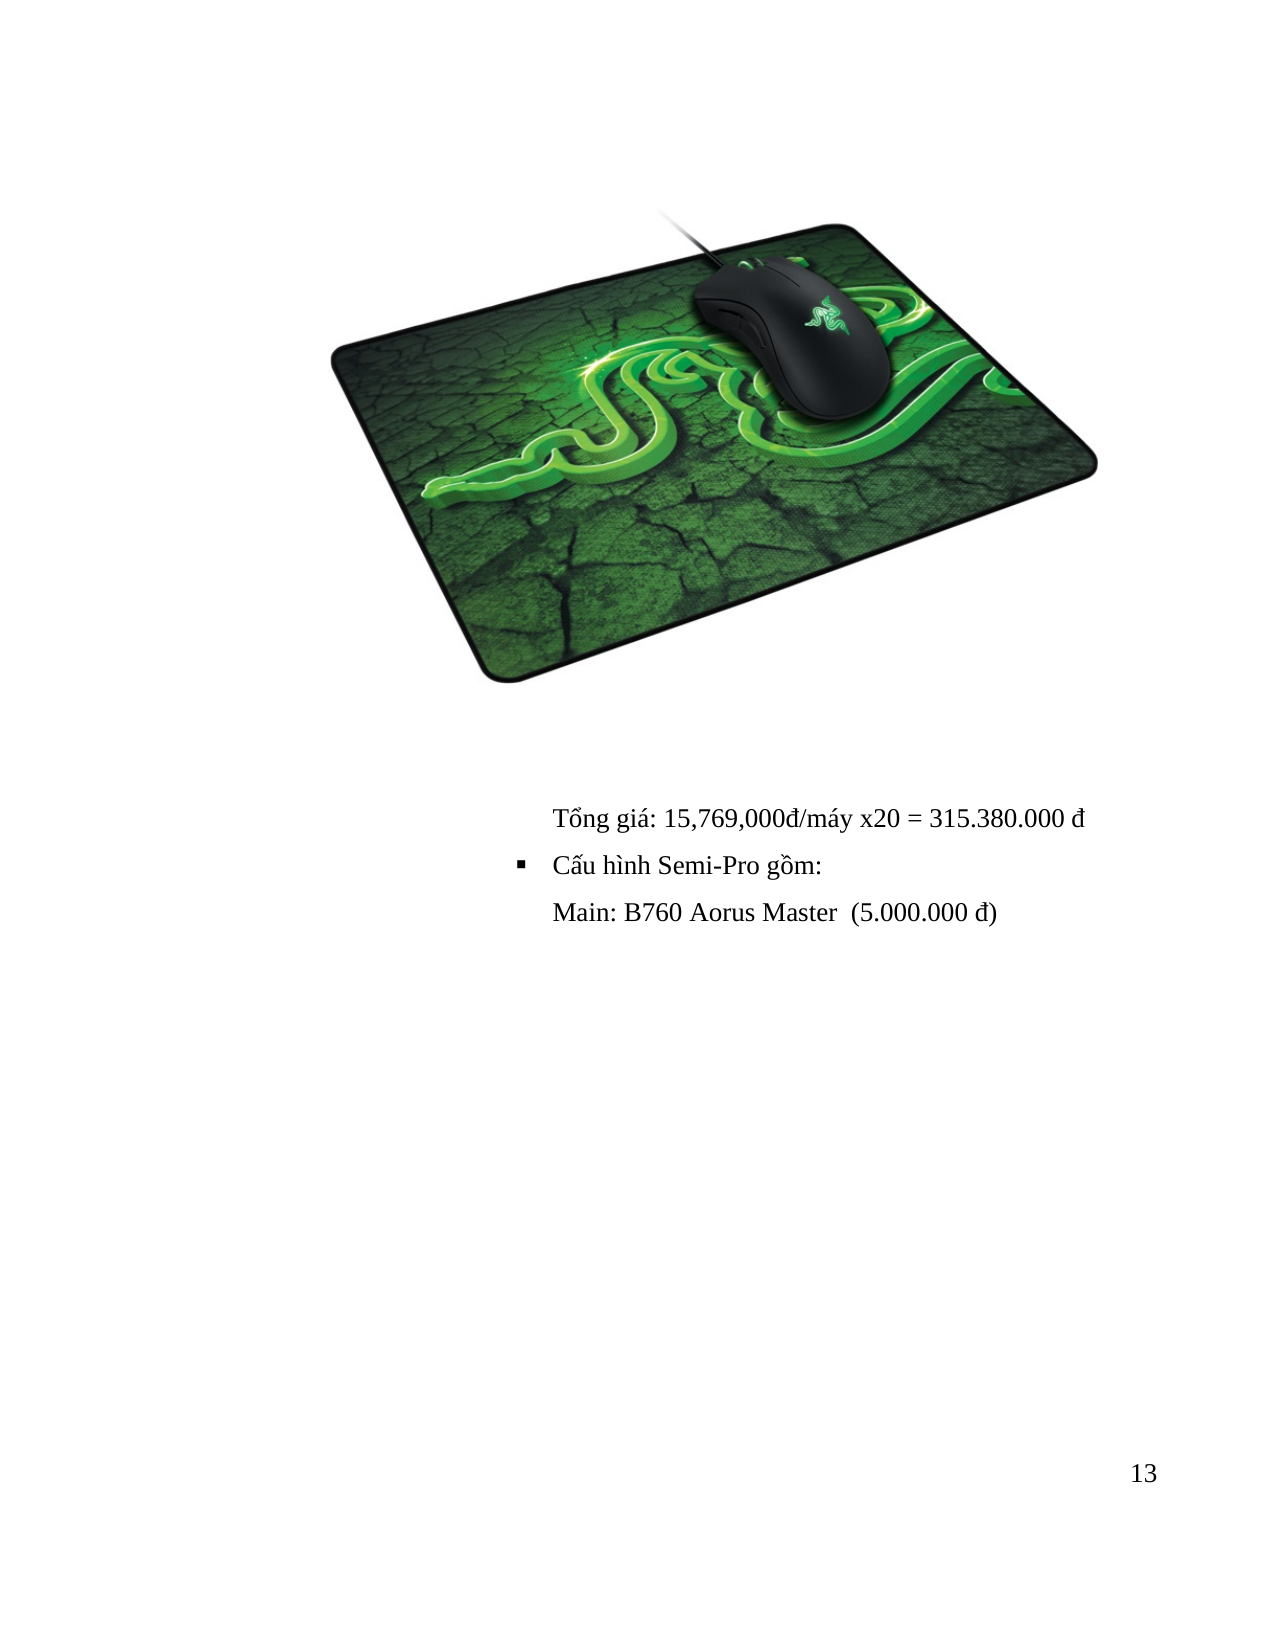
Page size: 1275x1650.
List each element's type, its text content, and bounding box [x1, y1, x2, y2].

list Main: B760 Aorus Master (5.000.000 đ) [552, 896, 1157, 927]
list Tổng giá: 15,769,000đ/máy x20 = 315.380.000 đ [552, 802, 1157, 833]
list Cấu hình Semi-Pro gồm: [515, 849, 1157, 880]
picture [327, 147, 1101, 775]
